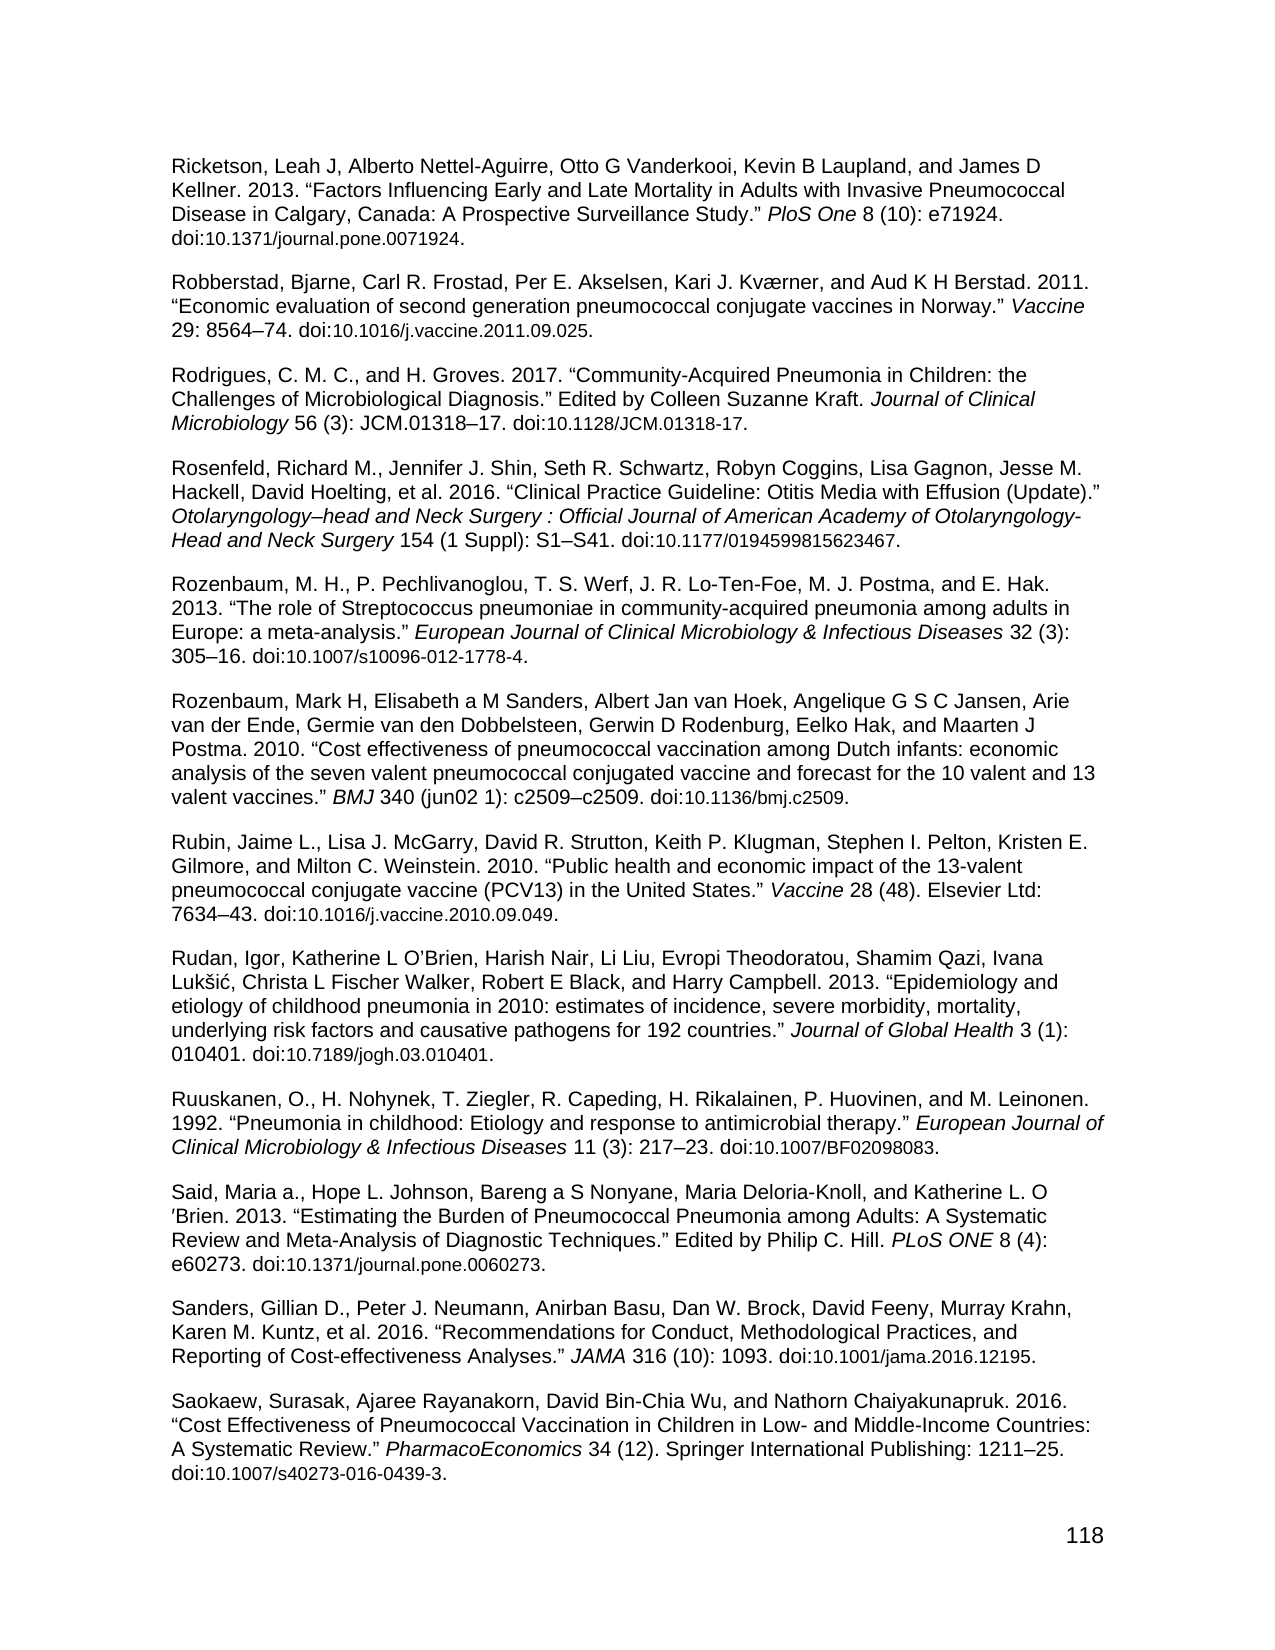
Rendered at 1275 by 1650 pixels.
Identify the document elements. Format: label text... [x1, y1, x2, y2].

text Rosenfeld, Richard M., Jennifer J. Shin, Seth R. Schwartz, Robyn Coggins, Lisa Gagnon, Jesse M. Hackell, David Hoelting, et al. 2016. “Clinical Practice Guideline: Otitis Media with Effusion (Update).” Otolaryngology–head and Neck Surgery : Official Journal of American Academy of Otolaryngology-Head and Neck Surgery 154 (1 Suppl): S1–S41. doi:10.1177/0194599815623467. [171, 456, 1104, 551]
text Rubin, Jaime L., Lisa J. McGarry, David R. Strutton, Keith P. Klugman, Stephen I. Pelton, Kristen E. Gilmore, and Milton C. Weinstein. 2010. “Public health and economic impact of the 13-valent pneumococcal conjugate vaccine (PCV13) in the United States.” Vaccine 28 (48). Elsevier Ltd: 7634–43. doi:10.1016/j.vaccine.2010.09.049. [171, 829, 1104, 925]
text Robberstad, Bjarne, Carl R. Frostad, Per E. Akselsen, Kari J. Kværner, and Aud K H Berstad. 2011. “Economic evaluation of second generation pneumococcal conjugate vaccines in Norway.” Vaccine 29: 8564–74. doi:10.1016/j.vaccine.2011.09.025. [171, 270, 1104, 342]
text Saokaew, Surasak, Ajaree Rayanakorn, David Bin-Chia Wu, and Nathorn Chaiyakunapruk. 2016. “Cost Effectiveness of Pneumococcal Vaccination in Children in Low- and Middle-Income Countries: A Systematic Review.” PharmacoEconomics 34 (12). Springer International Publishing: 1211–25. doi:10.1007/s40273-016-0439-3. [171, 1389, 1104, 1485]
text Sanders, Gillian D., Peter J. Neumann, Anirban Basu, Dan W. Brock, David Feeny, Murray Krahn, Karen M. Kuntz, et al. 2016. “Recommendations for Conduct, Methodological Practices, and Reporting of Cost-effectiveness Analyses.” JAMA 316 (10): 1093. doi:10.1001/jama.2016.12195. [171, 1296, 1104, 1368]
text Rodrigues, C. M. C., and H. Groves. 2017. “Community-Acquired Pneumonia in Children: the Challenges of Microbiological Diagnosis.” Edited by Colleen Suzanne Kraft. Journal of Clinical Microbiology 56 (3): JCM.01318–17. doi:10.1128/JCM.01318-17. [171, 363, 1104, 435]
text Rozenbaum, M. H., P. Pechlivanoglou, T. S. Werf, J. R. Lo-Ten-Foe, M. J. Postma, and E. Hak. 2013. “The role of Streptococcus pneumoniae in community-acquired pneumonia among adults in Europe: a meta-analysis.” European Journal of Clinical Microbiology & Infectious Diseases 32 (3): 305–16. doi:10.1007/s10096-012-1778-4. [171, 572, 1104, 668]
text Ruuskanen, O., H. Nohynek, T. Ziegler, R. Capeding, H. Rikalainen, P. Huovinen, and M. Leinonen. 1992. “Pneumonia in childhood: Etiology and response to antimicrobial therapy.” European Journal of Clinical Microbiology & Infectious Diseases 11 (3): 217–23. doi:10.1007/BF02098083. [171, 1087, 1104, 1159]
text Rudan, Igor, Katherine L O’Brien, Harish Nair, Li Liu, Evropi Theodoratou, Shamim Qazi, Ivana Lukšić, Christa L Fischer Walker, Robert E Black, and Harry Campbell. 2013. “Epidemiology and etiology of childhood pneumonia in 2010: estimates of incidence, severe morbidity, mortality, underlying risk factors and causative pathogens for 192 countries.” Journal of Global Health 3 (1): 010401. doi:10.7189/jogh.03.010401. [171, 946, 1104, 1066]
text Ricketson, Leah J, Alberto Nettel-Aguirre, Otto G Vanderkooi, Kevin B Laupland, and James D Kellner. 2013. “Factors Influencing Early and Late Mortality in Adults with Invasive Pneumococcal Disease in Calgary, Canada: A Prospective Surveillance Study.” PloS One 8 (10): e71924. doi:10.1371/journal.pone.0071924. [171, 153, 1104, 249]
text Said, Maria a., Hope L. Johnson, Bareng a S Nonyane, Maria Deloria-Knoll, and Katherine L. O′Brien. 2013. “Estimating the Burden of Pneumococcal Pneumonia among Adults: A Systematic Review and Meta-Analysis of Diagnostic Techniques.” Edited by Philip C. Hill. PLoS ONE 8 (4): e60273. doi:10.1371/journal.pone.0060273. [171, 1179, 1104, 1275]
text Rozenbaum, Mark H, Elisabeth a M Sanders, Albert Jan van Hoek, Angelique G S C Jansen, Arie van der Ende, Germie van den Dobbelsteen, Gerwin D Rodenburg, Eelko Hak, and Maarten J Postma. 2010. “Cost effectiveness of pneumococcal vaccination among Dutch infants: economic analysis of the seven valent pneumococcal conjugated vaccine and forecast for the 10 valent and 13 valent vaccines.” BMJ 340 (jun02 1): c2509–c2509. doi:10.1136/bmj.c2509. [171, 689, 1104, 809]
